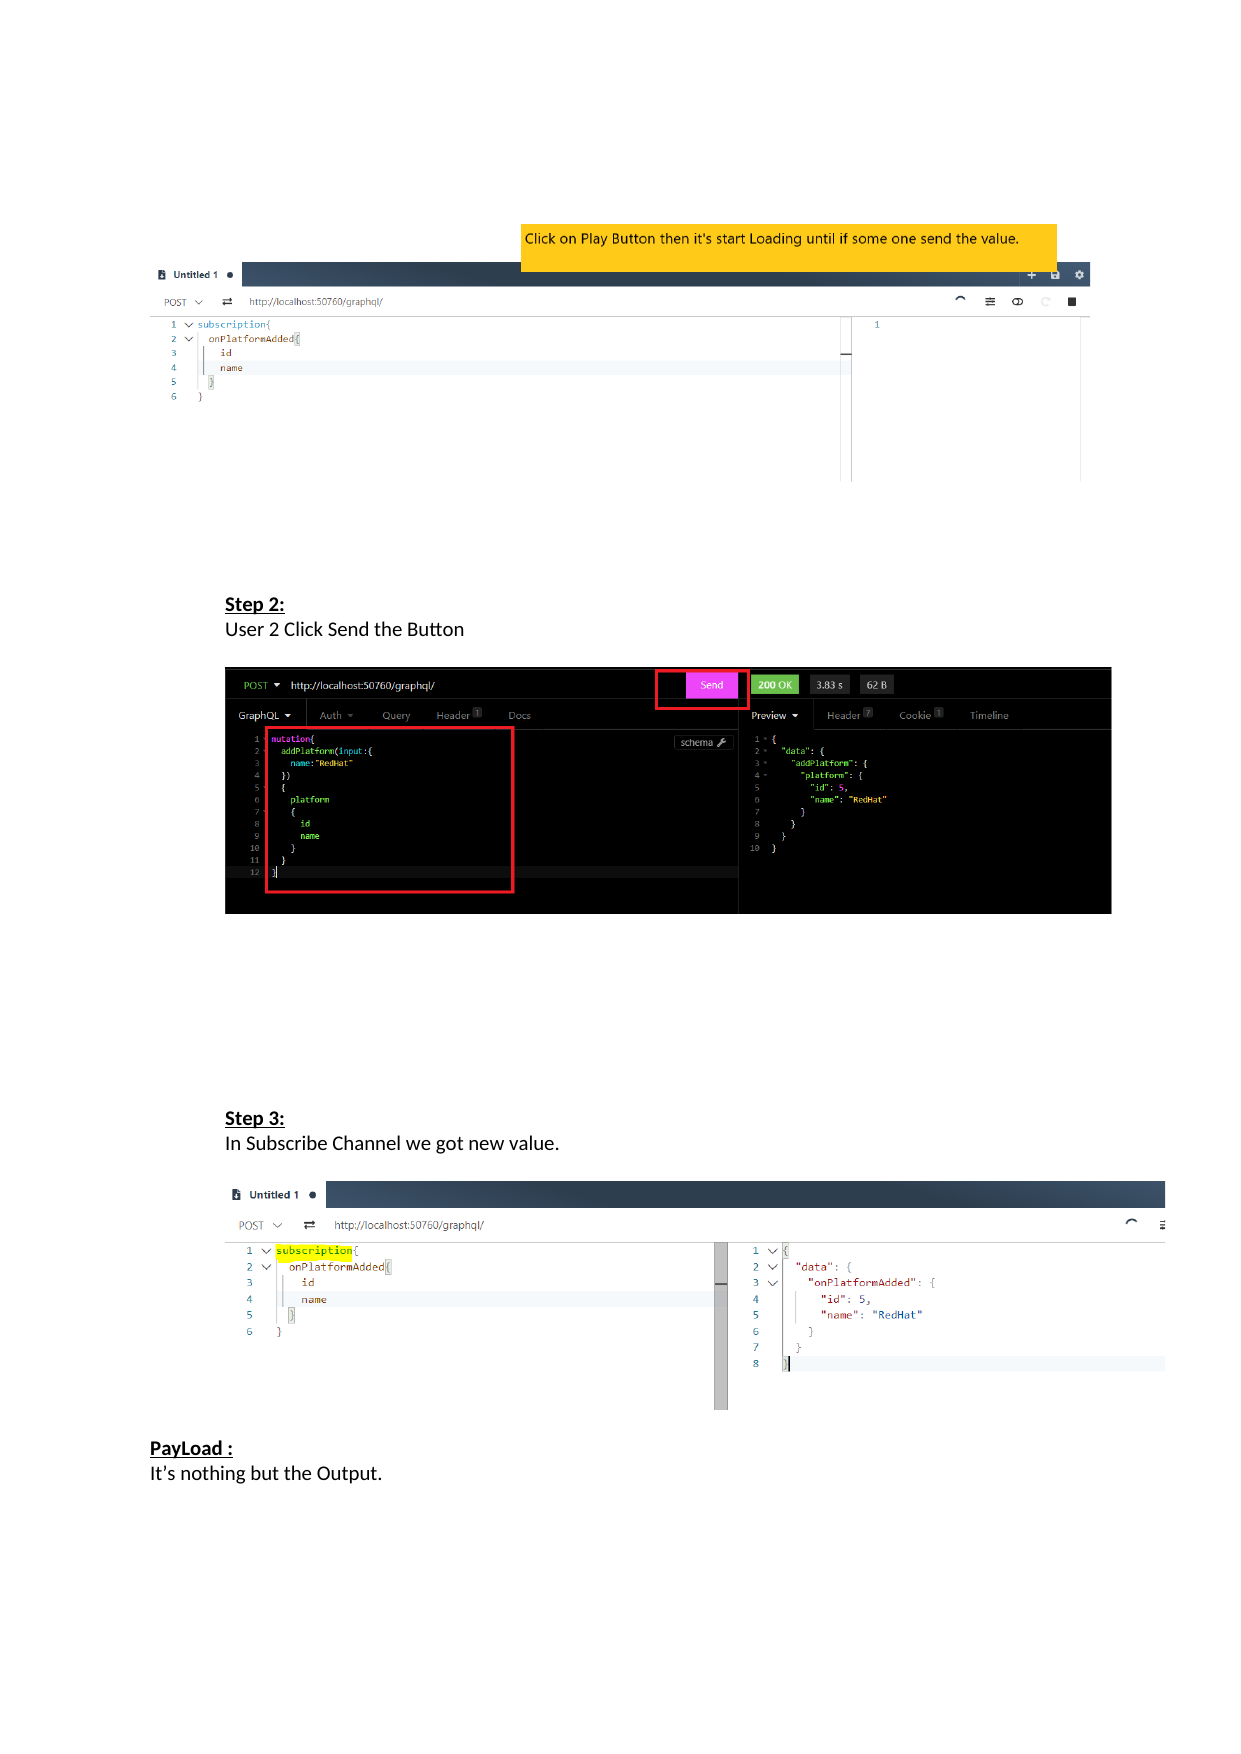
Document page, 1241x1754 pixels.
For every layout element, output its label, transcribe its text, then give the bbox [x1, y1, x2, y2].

text User 2 Click Send the Button [150, 616, 1090, 642]
text PayLoad : [150, 1435, 1090, 1460]
text Step 2: [150, 591, 1090, 616]
picture [150, 178, 1091, 591]
text It’s nothing but the Output. [150, 1460, 1090, 1486]
text In Subscribe Channel we got new value. [150, 1131, 1090, 1156]
picture [225, 1181, 1166, 1410]
picture [225, 667, 1164, 1080]
text Step 3: [150, 1105, 1090, 1131]
